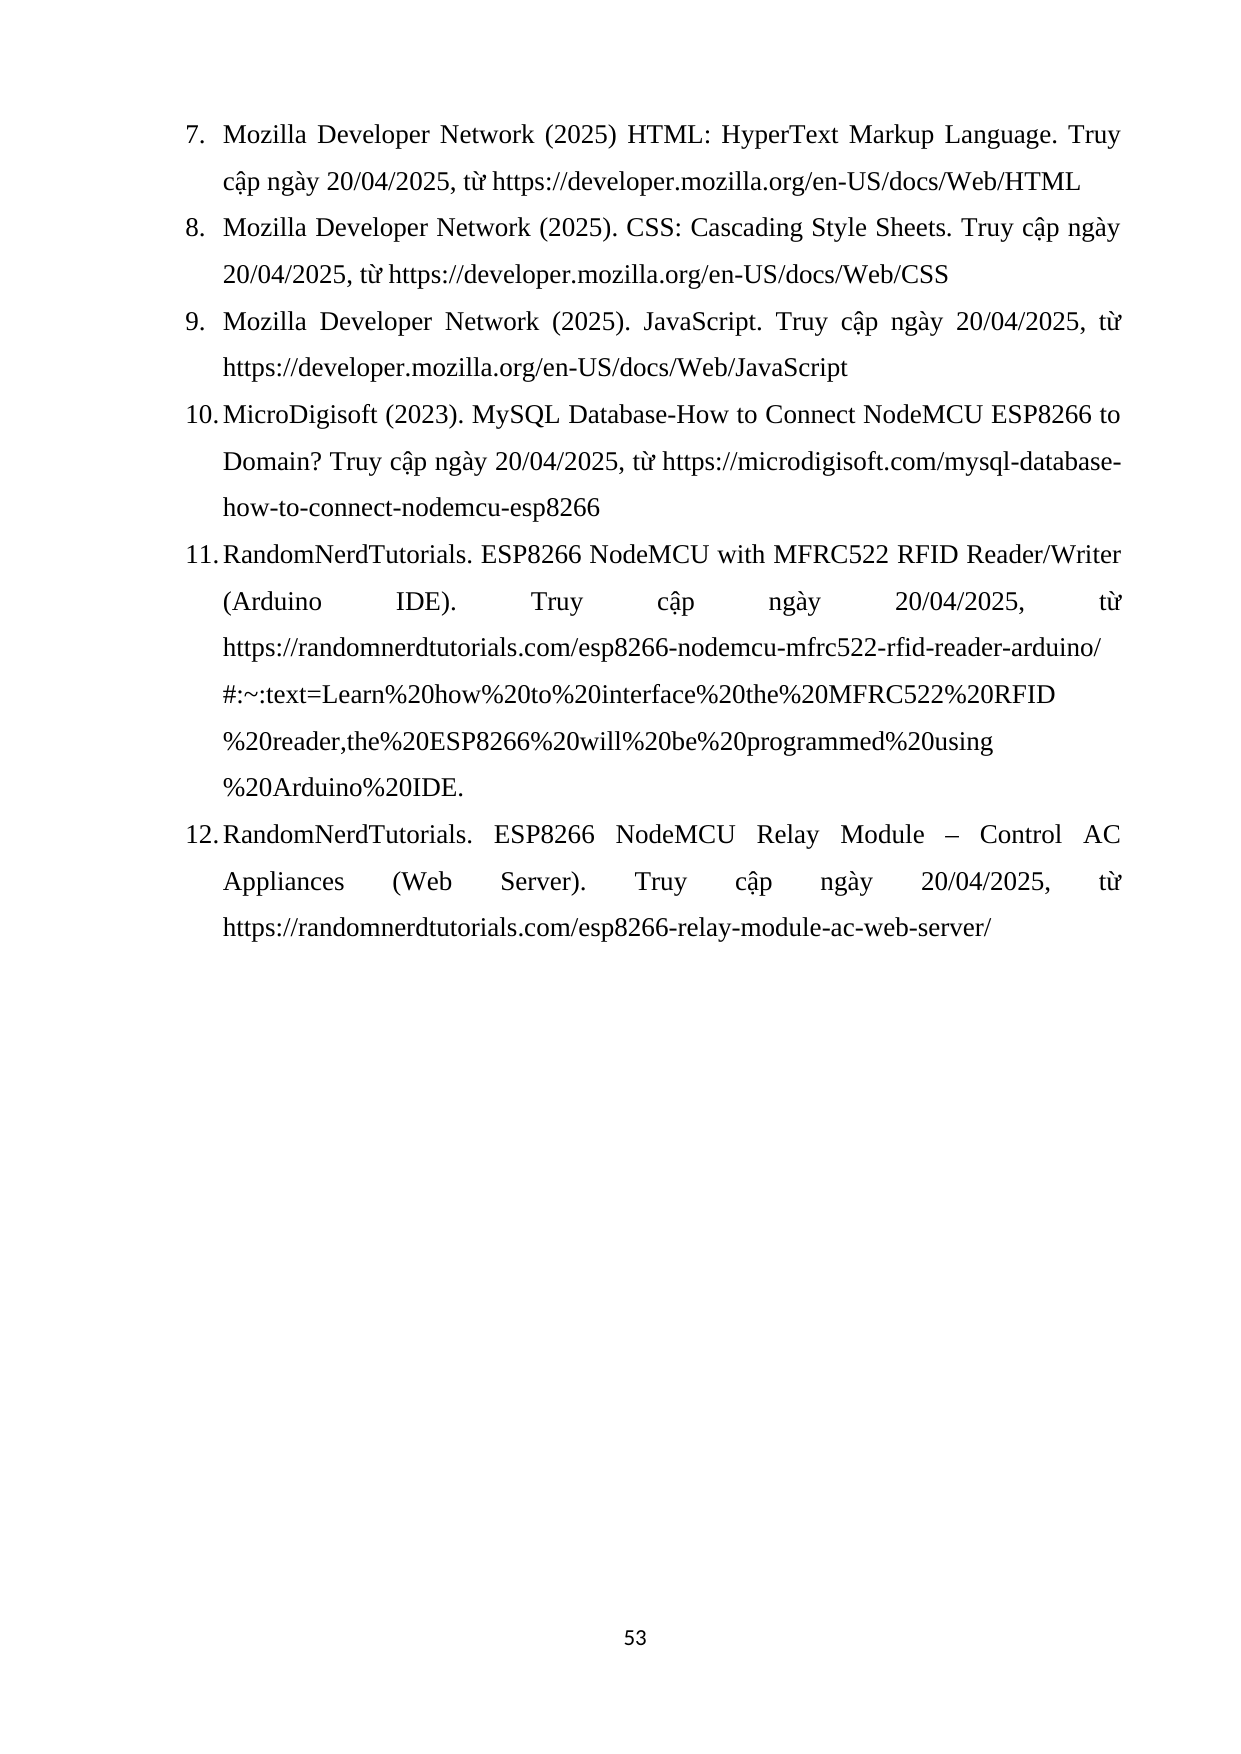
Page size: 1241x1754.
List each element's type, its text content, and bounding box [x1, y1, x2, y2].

list Mozilla Developer Network (2025). JavaScript. Truy cập ngày 20/04/2025, từ https://developer.mozilla.org/en-US/docs/Web/JavaScript [185, 305, 1122, 383]
list MicroDigisoft (2023). MySQL Database-How to Connect NodeMCU ESP8266 to Domain? Truy cập ngày 20/04/2025, từ https://microdigisoft.com/mysql-database-how-to-connect-nodemcu-esp8266 [185, 398, 1122, 523]
list Mozilla Developer Network (2025). CSS: Cascading Style Sheets. Truy cập ngày 20/04/2025, từ https://developer.mozilla.org/en-US/docs/Web/CSS [185, 211, 1122, 289]
list Mozilla Developer Network (2025) HTML: HyperText Markup Language. Truy cập ngày 20/04/2025, từ https://developer.mozilla.org/en-US/docs/Web/HTML [185, 118, 1122, 196]
list RandomNerdTutorials. ESP8266 NodeMCU Relay Module – Control AC Appliances (Web Server). Truy cập ngày 20/04/2025, từ https://randomnerdtutorials.com/esp8266-relay-module-ac-web-server/ [185, 818, 1122, 943]
list RandomNerdTutorials. ESP8266 NodeMCU with MFRC522 RFID Reader/Writer (Arduino IDE). Truy cập ngày 20/04/2025, từ https://randomnerdtutorials.com/esp8266-nodemcu-mfrc522-rfid-reader-arduino/#:~:text=Learn%20how%20to%20interface%20the%20MFRC522%20RFID%20reader,the%20ESP8266%20will%20be%20programmed%20using%20Arduino%20IDE. [185, 538, 1122, 803]
